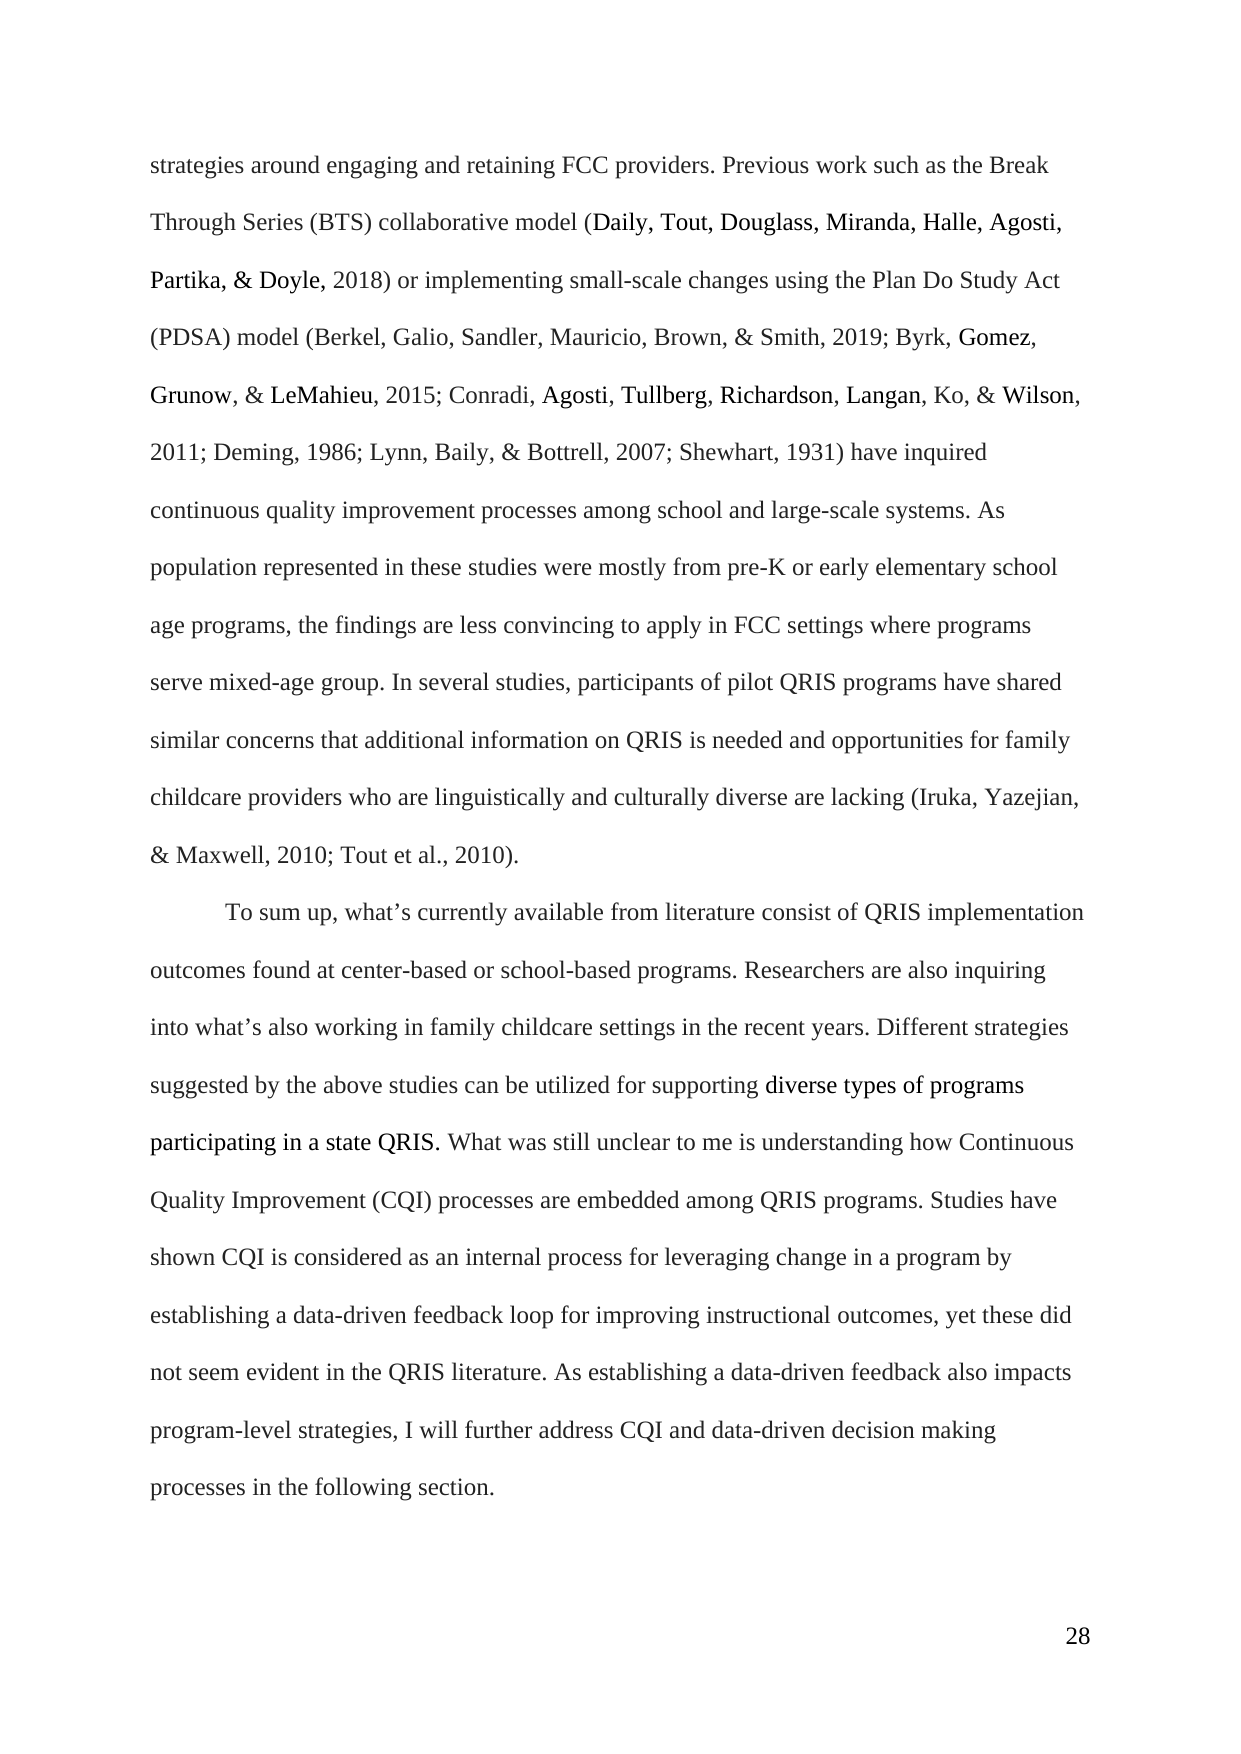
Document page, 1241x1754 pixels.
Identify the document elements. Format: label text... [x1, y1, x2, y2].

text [150, 150, 1090, 869]
text To sum up, what’s currently available from literature consist of QRIS implementation outcomes found at center-based or school-based programs. Researchers are also inquiring into what’s also working in family childcare settings in the recent years. Different strategies suggested by the above studies can be utilized for supporting diverse types of programs participating in a state QRIS. What was still unclear to me is understanding how Continuous Quality Improvement (CQI) processes are embedded among QRIS programs. Studies have shown CQI is considered as an internal process for leveraging change in a program by establishing a data-driven feedback loop for improving instructional outcomes, yet these did not seem evident in the QRIS literature. As establishing a data-driven feedback also impacts program-level strategies, I will further address CQI and data-driven decision making processes in the following section. [150, 897, 1090, 1501]
